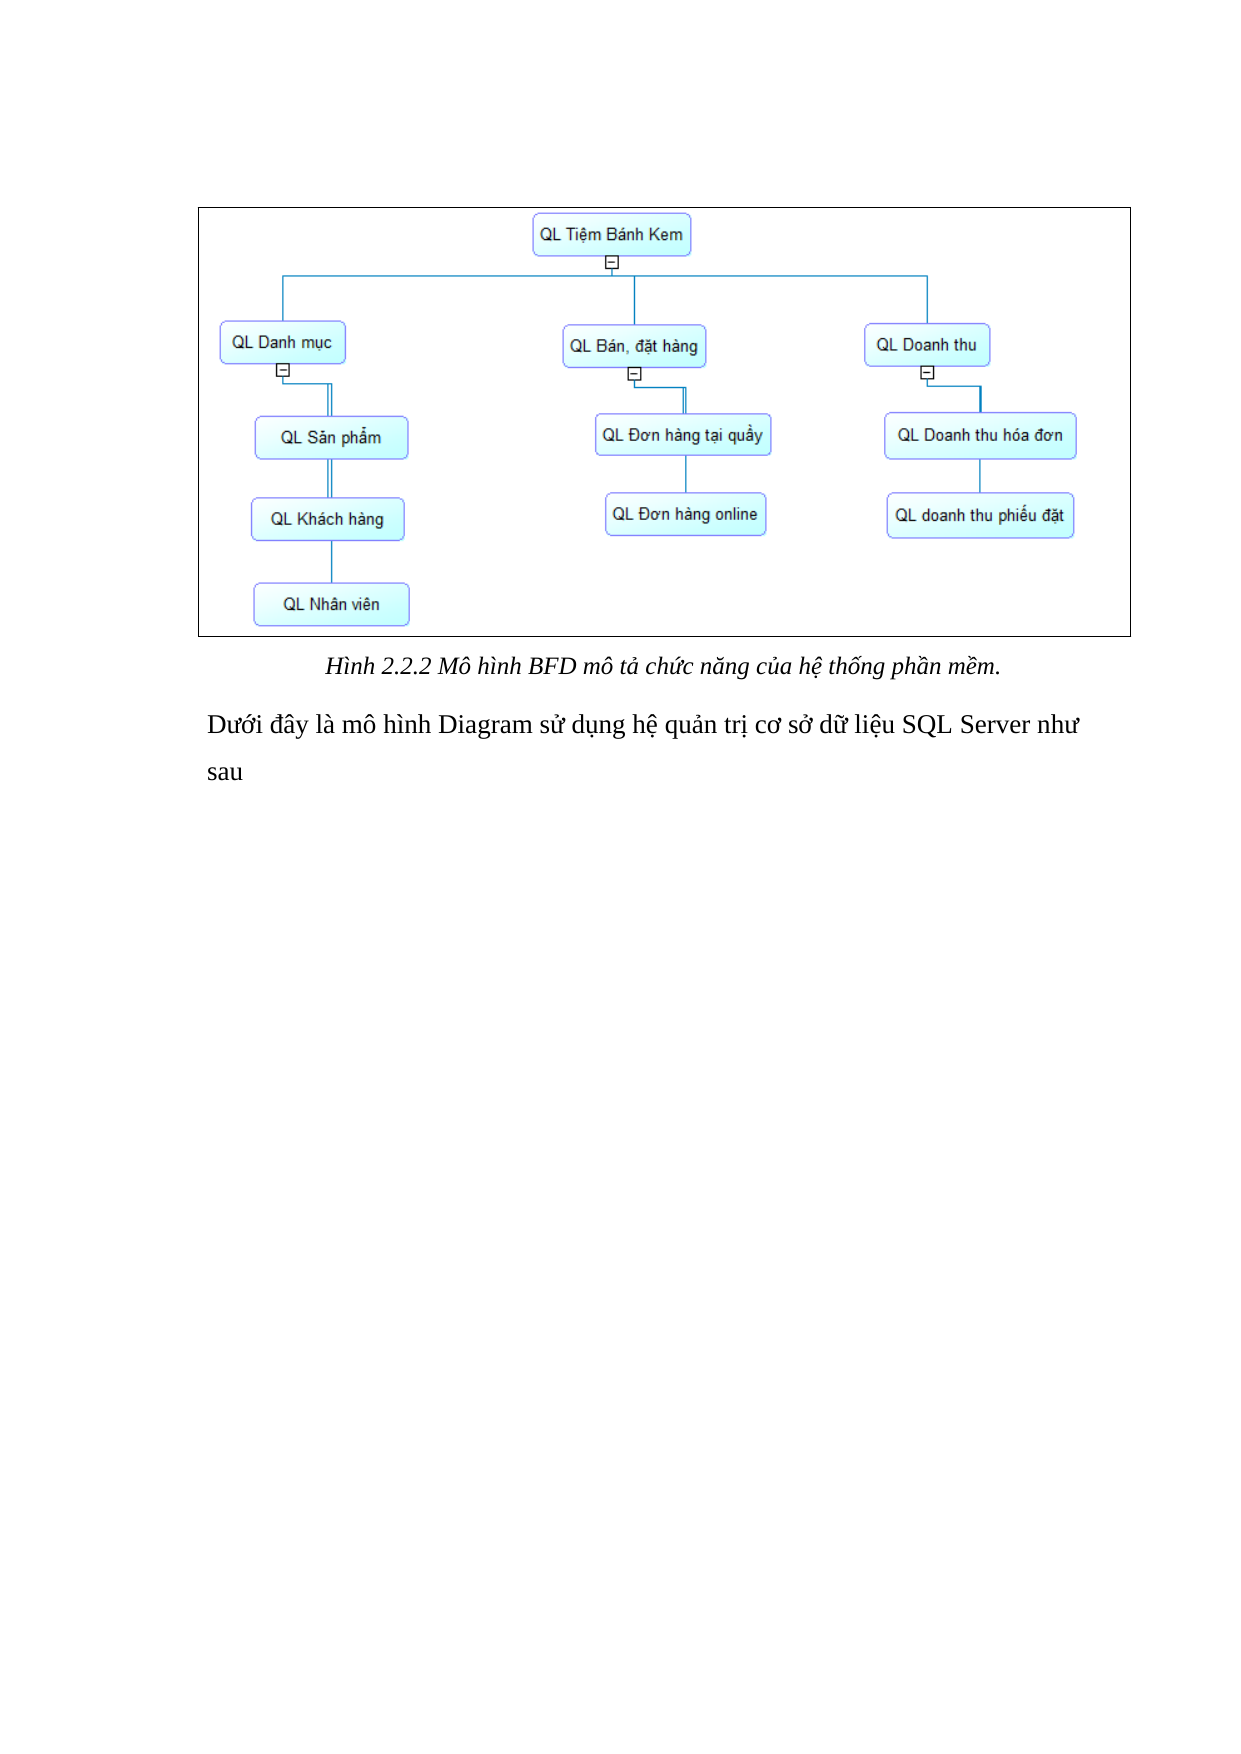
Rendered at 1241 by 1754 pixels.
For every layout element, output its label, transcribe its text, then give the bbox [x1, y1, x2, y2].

text Dưới đây là mô hình Diagram sử dụng hệ quản trị cơ sở dữ liệu SQL Server như sau [207, 709, 1122, 786]
text Hình 2.2.2 Mô hình BFD mô tả chức năng của hệ thống phần mềm. [207, 651, 1122, 680]
